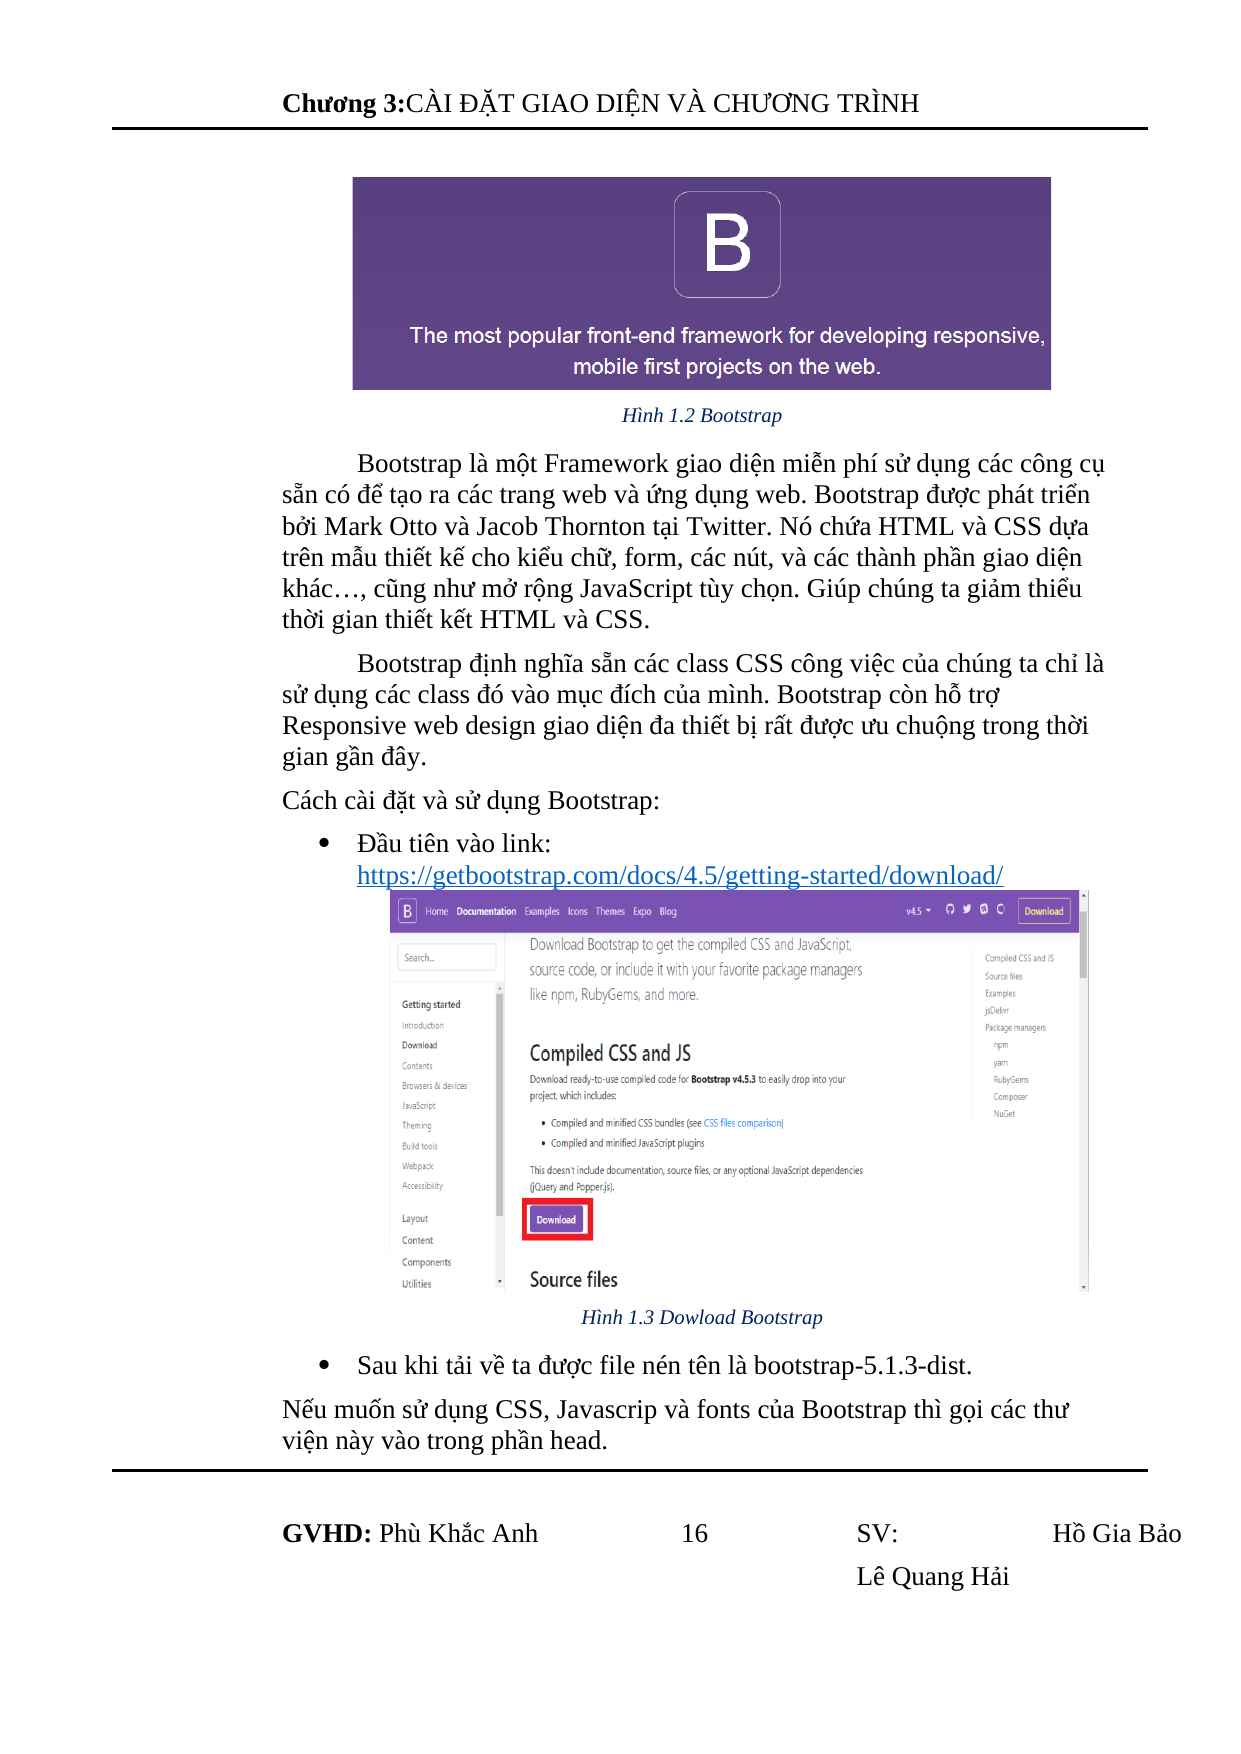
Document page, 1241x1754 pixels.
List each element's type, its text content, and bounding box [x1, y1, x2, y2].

text Nếu muốn sử dụng CSS, Javascrip và fonts của Bootstrap thì gọi các thư viện này vào trong phần head. [282, 1393, 1122, 1456]
text Cách cài đặt và sử dụng Bootstrap: [282, 784, 1122, 815]
list Sau khi tải về ta được file nén tên là bootstrap-5.1.3-dist. [319, 1349, 1122, 1381]
picture [389, 890, 1089, 1292]
list Đầu tiên vào link: https://getbootstrap.com/docs/4.5/getting-started/download/ [319, 827, 1122, 890]
text Bootstrap định nghĩa sẵn các class CSS công việc của chúng ta chỉ là sử dụng các class đó vào mục đích của mình. Bootstrap còn hỗ trợ Responsive web design giao diện đa thiết bị rất được ưu chuộng trong thời gian gần đây. [282, 647, 1122, 771]
picture [352, 177, 1052, 390]
text Bootstrap là một Framework giao diện miễn phí sử dụng các công cụ sẵn có để tạo ra các trang web và ứng dụng web. Bootstrap được phát triển bởi Mark Otto và Jacob Thornton tại Twitter. Nó chứa HTML và CSS dựa trên mẫu thiết kế cho kiểu chữ, form, các nút, và các thành phần giao diện khác…, cũng như mở rộng JavaScript tùy chọn. Giúp chúng ta giảm thiểu thời gian thiết kết HTML và CSS. [282, 447, 1122, 634]
